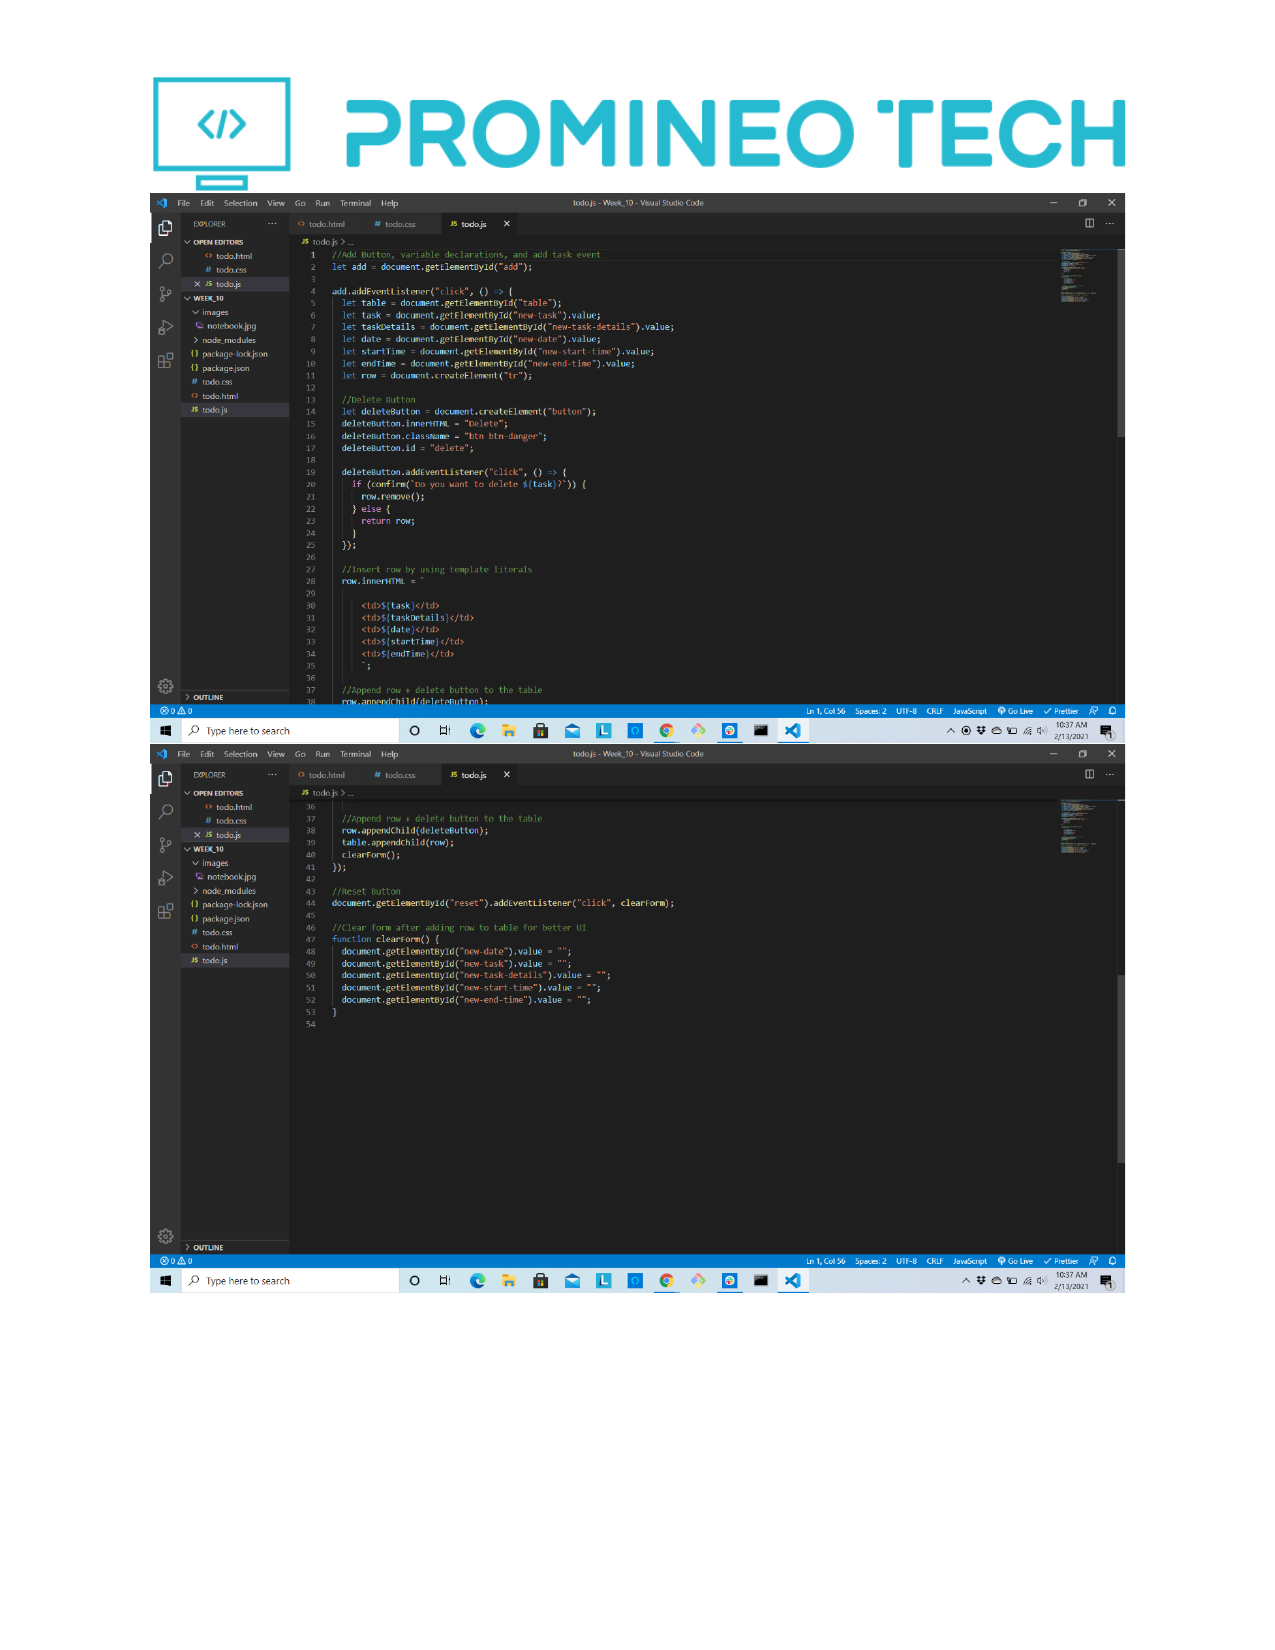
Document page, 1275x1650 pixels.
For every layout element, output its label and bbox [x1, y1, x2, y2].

picture [150, 75, 1125, 743]
picture [150, 744, 1125, 1293]
